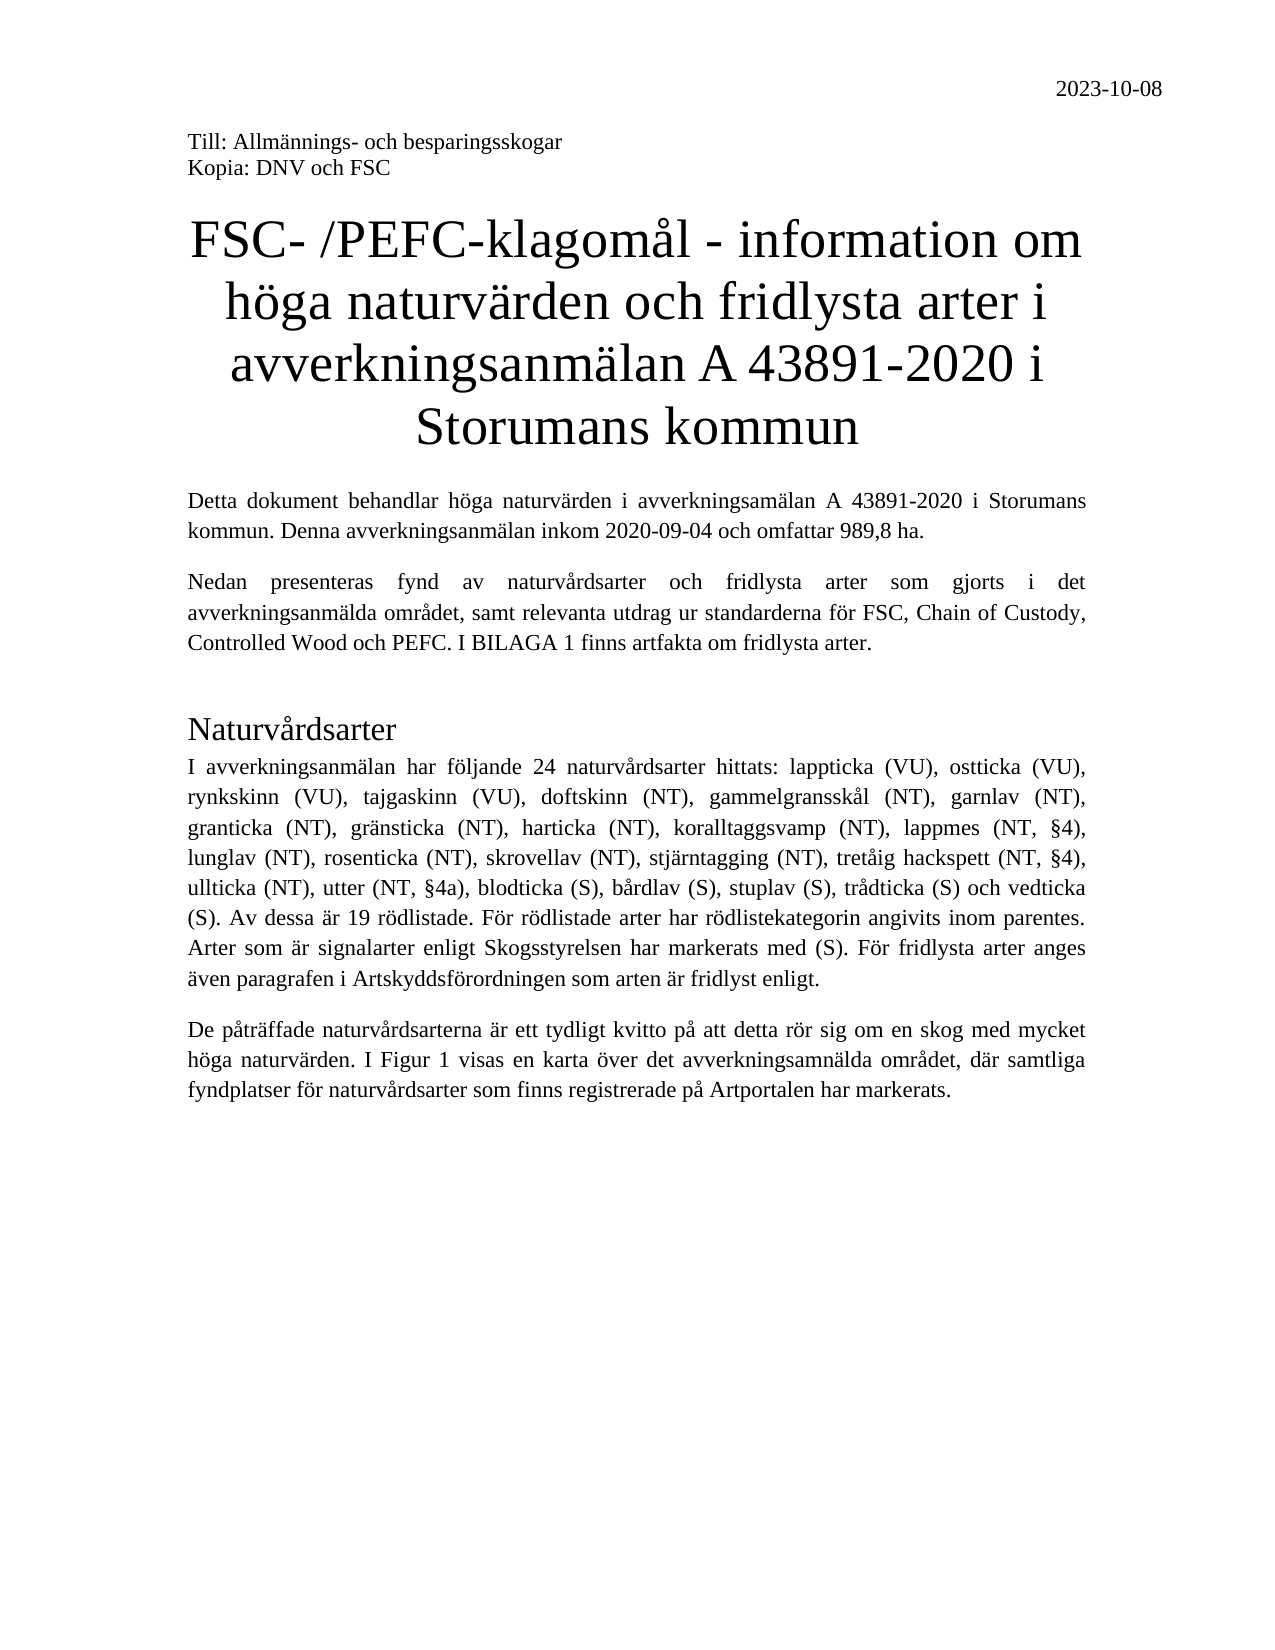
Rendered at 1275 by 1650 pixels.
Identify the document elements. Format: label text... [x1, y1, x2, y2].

text I avverkningsanmälan har följande 24 naturvårdsarter hittats: lappticka (VU), ostticka (VU), rynkskinn (VU), tajgaskinn (VU), doftskinn (NT), gammelgransskål (NT), garnlav (NT), granticka (NT), gränsticka (NT), harticka (NT), koralltaggsvamp (NT), lappmes (NT, §4), lunglav (NT), rosenticka (NT), skrovellav (NT), stjärntagging (NT), tretåig hackspett (NT, §4), ullticka (NT), utter (NT, §4a), blodticka (S), bårdlav (S), stuplav (S), trådticka (S) och vedticka (S). Av dessa är 19 rödlistade. För rödlistade arter har rödlistekategorin angivits inom parentes. Arter som är signalarter enligt Skogsstyrelsen har markerats med (S). För fridlysta arter anges även paragrafen i Artskyddsförordningen som arten är fridlyst enligt. [187, 753, 1087, 991]
subtitle Naturvårdsarter [187, 709, 1087, 747]
text Detta dokument behandlar höga naturvärden i avverkningsamälan A 43891-2020 i Storumans kommun. Denna avverkningsanmälan inkom 2020-09-04 och omfattar 989,8 ha. [187, 487, 1087, 544]
text De påträffade naturvårdsarterna är ett tydligt kvitto på att detta rör sig om en skog med mycket höga naturvärden. I Figur 1 visas en karta över det avverkningsamnälda området, där samtliga fyndplatser för naturvårdsarter som finns registrerade på Artportalen har markerats. [187, 1016, 1087, 1102]
title FSC- /PEFC-klagomål - information om höga naturvärden och fridlysta arter i avverkningsanmälan A 43891-2020 i Storumans kommun [187, 207, 1087, 456]
text Nedan presenteras fynd av naturvårdsarter och fridlysta arter som gjorts i det avverkningsanmälda området, samt relevanta utdrag ur standarderna för FSC, Chain of Custody, Controlled Wood och PEFC. I BILAGA 1 finns artfakta om fridlysta arter. [187, 568, 1087, 655]
